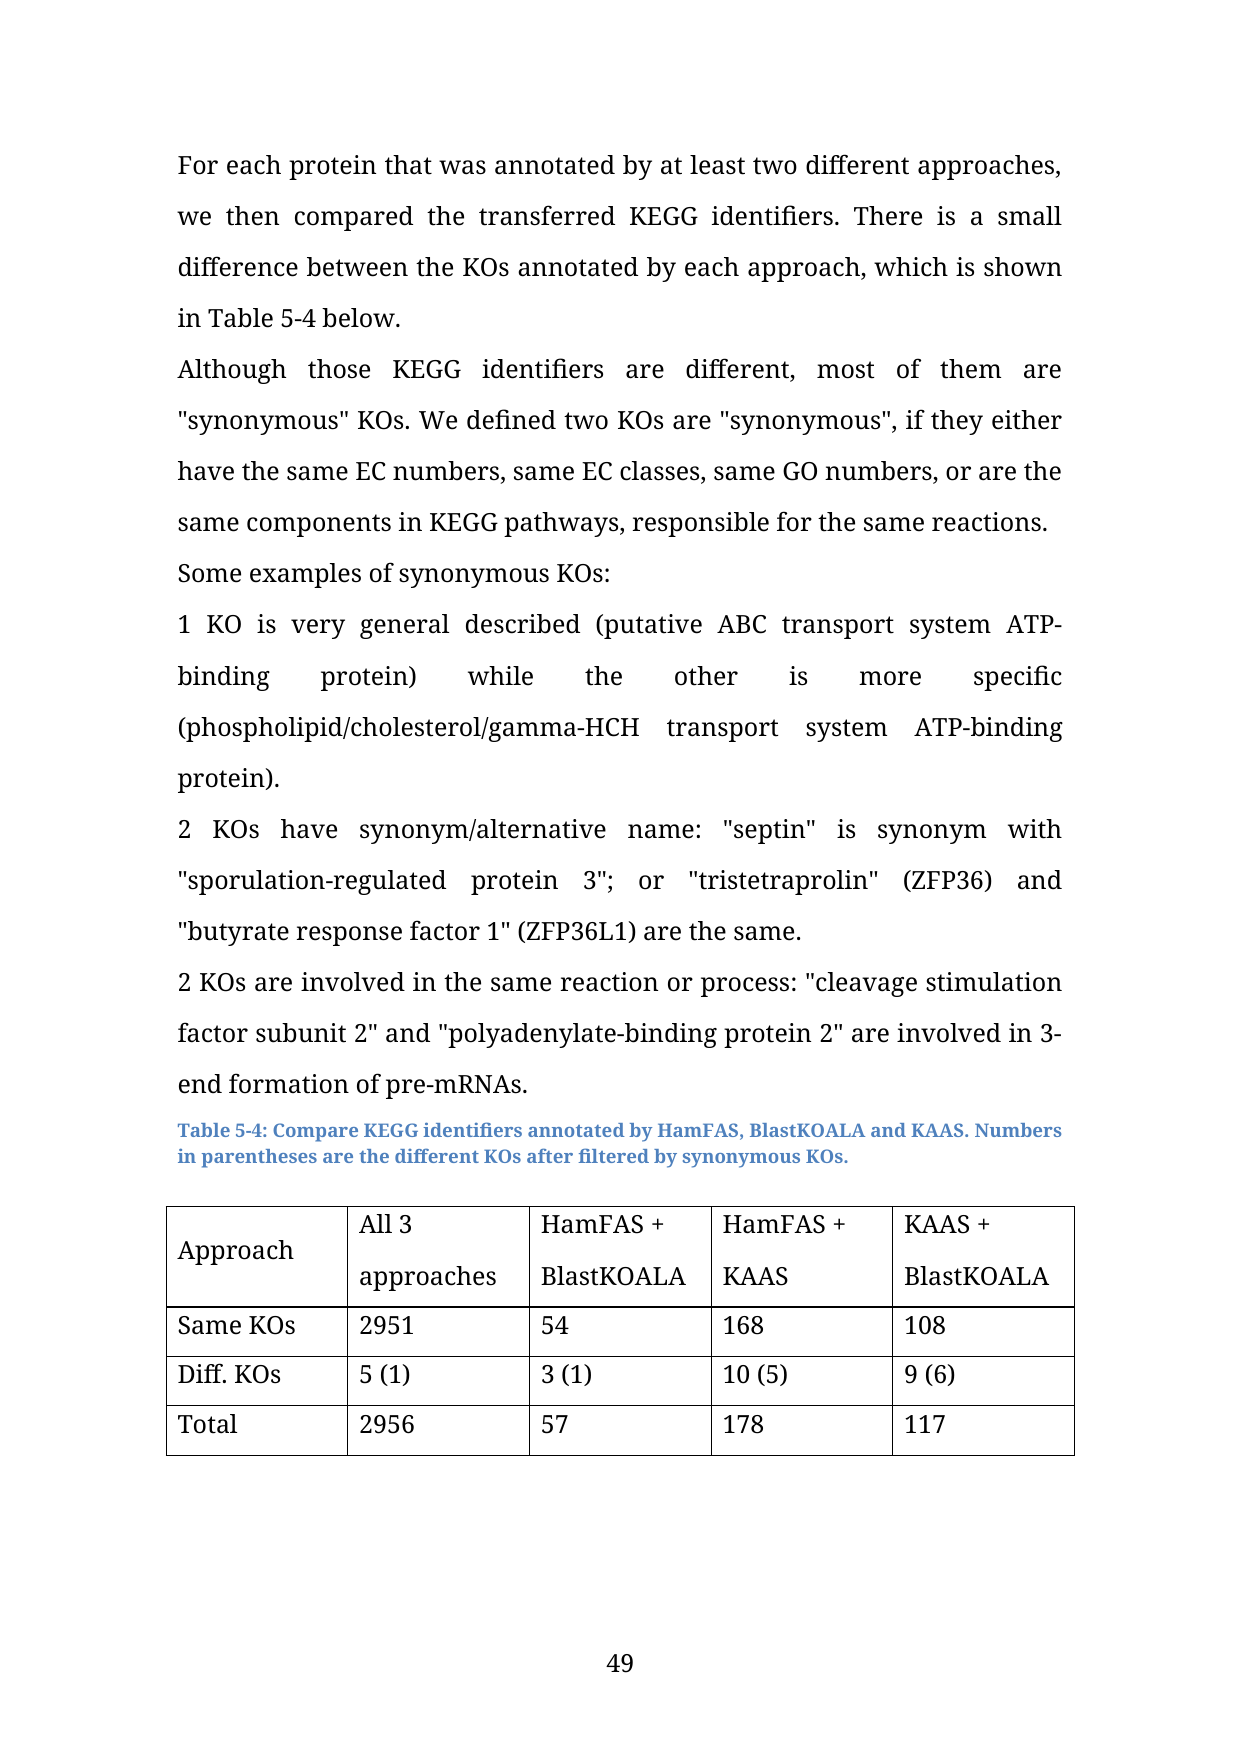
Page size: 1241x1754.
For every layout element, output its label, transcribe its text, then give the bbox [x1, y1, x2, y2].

table_header Approach [167, 1207, 347, 1306]
text 1 KO is very general described (putative ABC transport system ATP-binding protein) while the other is more specific (phospholipid/cholesterol/gamma-HCH transport system ATP-binding protein). [177, 607, 1063, 794]
table_cell 2956 [348, 1406, 529, 1454]
table_cell 168 [712, 1308, 892, 1356]
text 2 KOs are involved in the same reaction or process: "cleavage stimulation factor subunit 2" and "polyadenylate-binding protein 2" are involved in 3-end formation of pre-mRNAs. [177, 964, 1063, 1101]
table_cell Same KOs [167, 1308, 347, 1356]
table_cell 2951 [348, 1308, 529, 1356]
table_cell 5 (1) [348, 1357, 529, 1405]
table_cell 108 [893, 1308, 1074, 1356]
table_cell 117 [893, 1406, 1074, 1454]
table_cell 3 (1) [530, 1357, 711, 1405]
table_header KAAS + BlastKOALA [893, 1207, 1074, 1306]
table_header HamFAS + KAAS [712, 1207, 892, 1306]
text Some examples of synonymous KOs: [177, 556, 1063, 590]
text Although those KEGG identifiers are different, most of them are "synonymous" KOs. We defined two KOs are "synonymous", if they either have the same EC numbers, same EC classes, same GO numbers, or are the same components in KEGG pathways, responsible for the same reactions. [177, 352, 1063, 539]
table_cell 57 [530, 1406, 711, 1454]
table_cell 54 [530, 1308, 711, 1356]
table_cell 9 (6) [893, 1357, 1074, 1405]
table_header HamFAS + BlastKOALA [530, 1207, 711, 1306]
table_cell 10 (5) [712, 1357, 892, 1405]
text 2 KOs have synonym/alternative name: "septin" is synonym with "sporulation-regulated protein 3"; or "tristetraprolin" (ZFP36) and "butyrate response factor 1" (ZFP36L1) are the same. [177, 811, 1063, 947]
table_cell Diff. KOs [167, 1357, 347, 1405]
table_cell Total [167, 1406, 347, 1454]
table_header All 3 approaches [348, 1207, 529, 1306]
table_cell 178 [712, 1406, 892, 1454]
